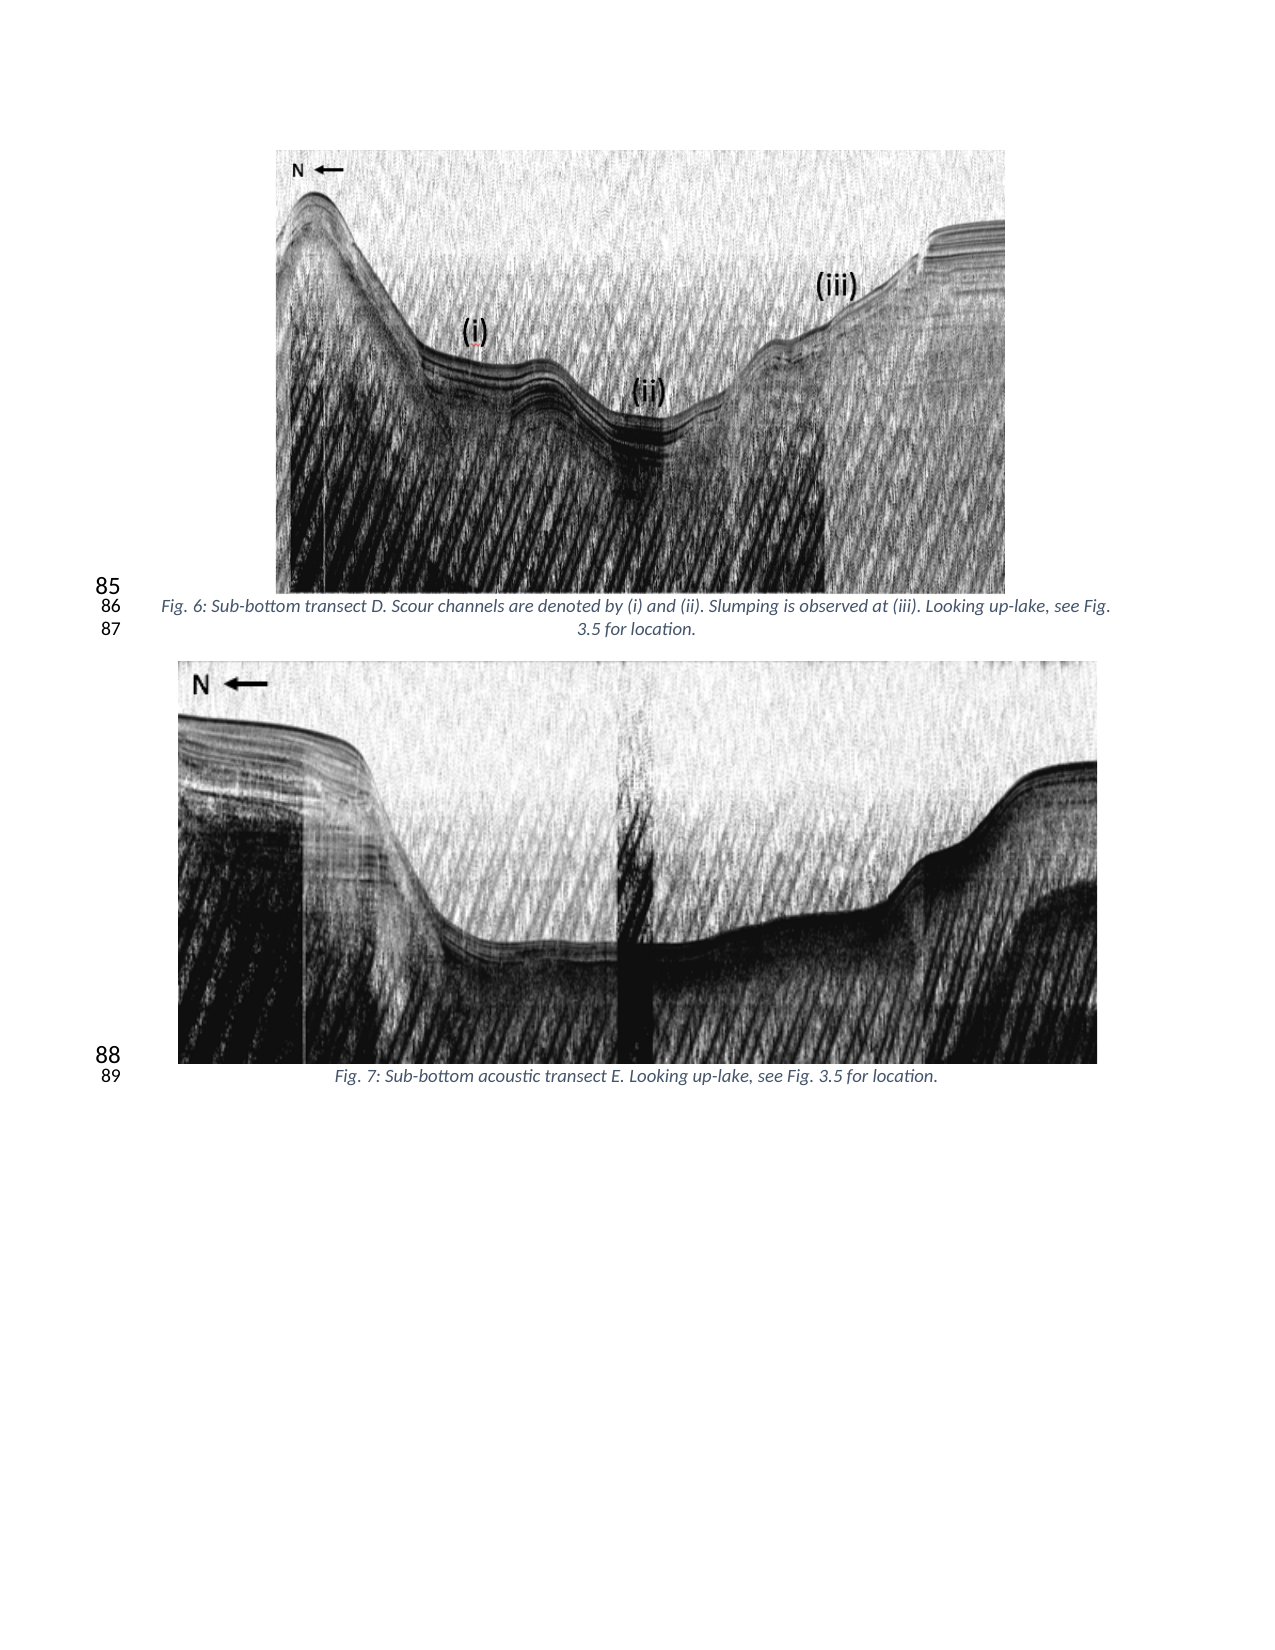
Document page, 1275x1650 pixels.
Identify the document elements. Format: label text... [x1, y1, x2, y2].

picture [275, 150, 1005, 595]
text Fig. 6: Sub-bottom transect D. Scour channels are denoted by (i) and (ii). Slumping is observed at (iii). Looking up-lake, see Fig. 3.5 for location. [150, 594, 1125, 640]
text Fig. 7: Sub-bottom acoustic transect E. Looking up-lake, see Fig. 3.5 for location. [150, 1064, 1125, 1087]
picture [178, 661, 1098, 1064]
